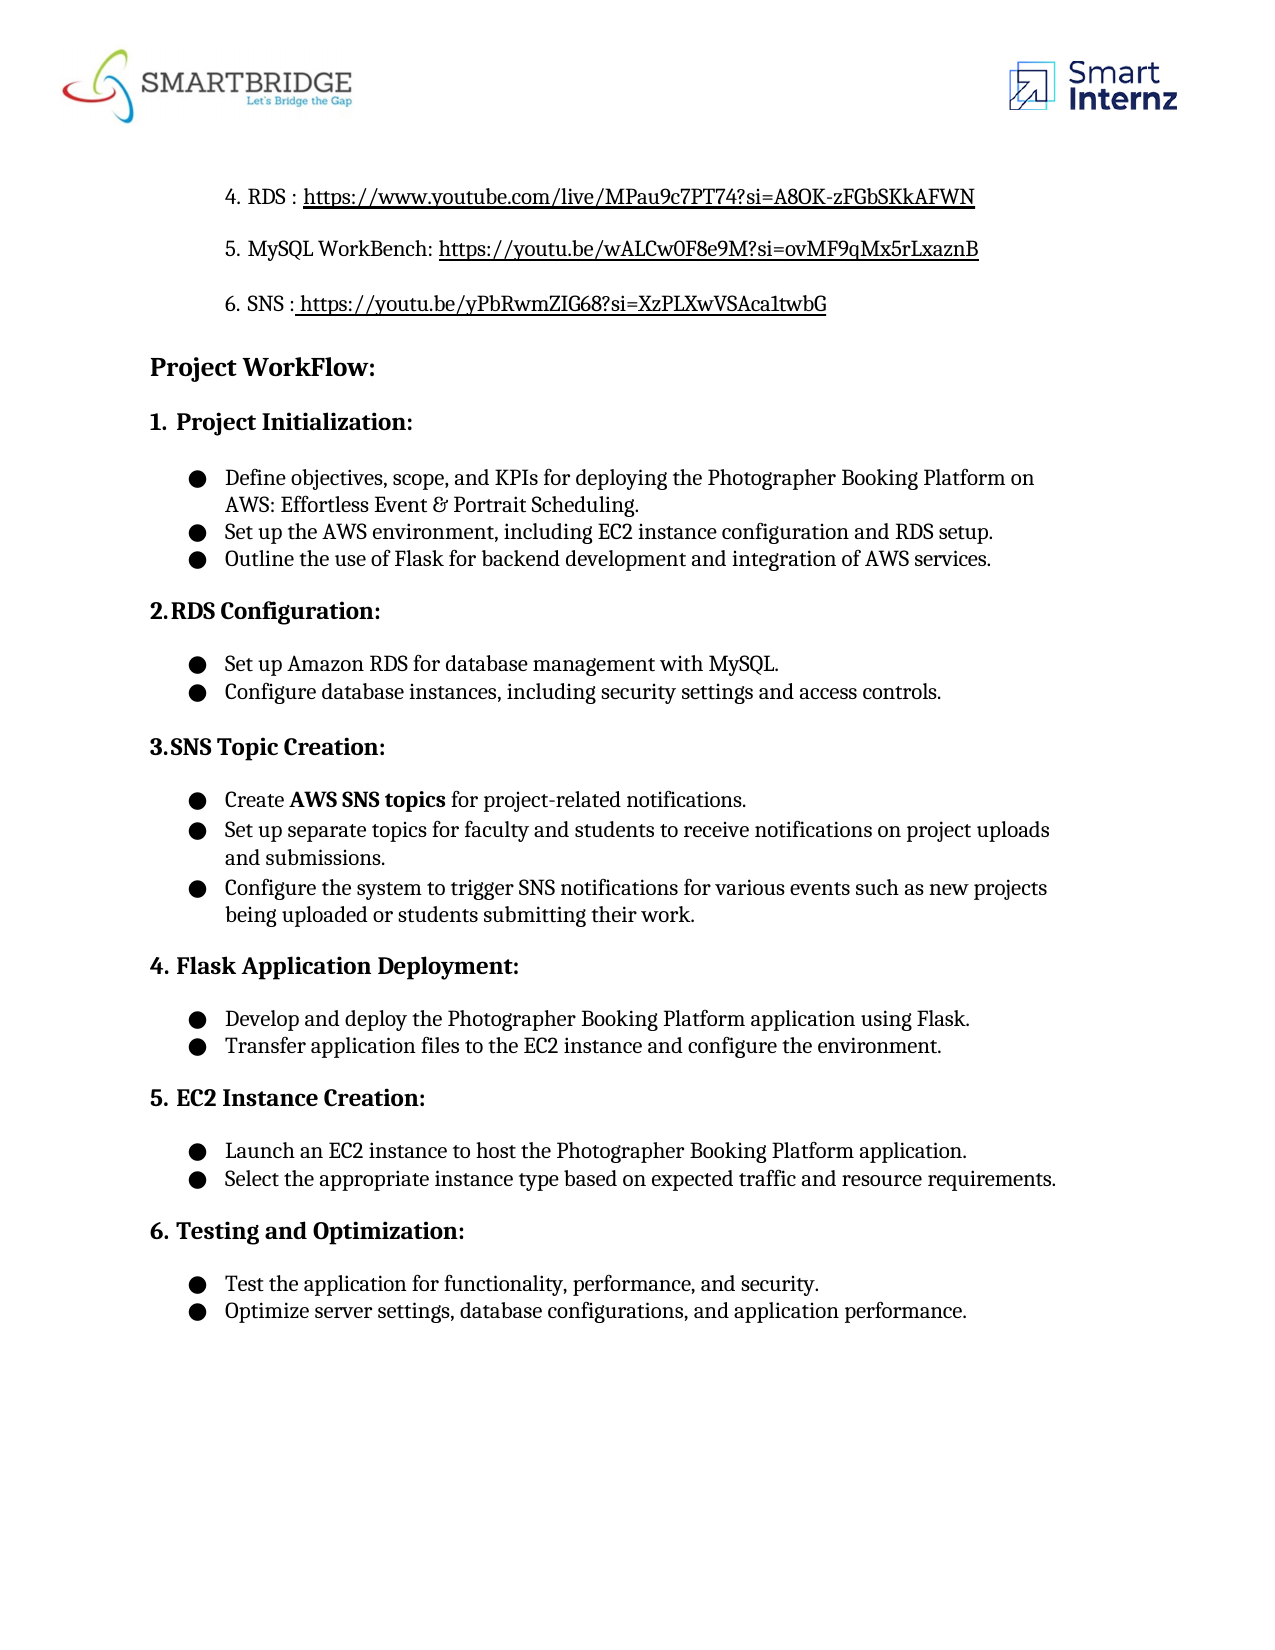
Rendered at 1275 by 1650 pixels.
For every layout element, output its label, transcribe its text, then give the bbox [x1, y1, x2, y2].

list Launch an EC2 instance to host the Photographer Booking Platform application. [187, 1137, 1237, 1164]
list Develop and deploy the Photographer Booking Platform application using Flask. [187, 1004, 1237, 1032]
list Define objectives, scope, and KPIs for deploying the Photographer Booking Platform on AWS: Effortless Event & Portrait Scheduling. [187, 461, 1072, 518]
subtitle RDS Configuration: [150, 597, 1237, 626]
list Outline the use of Flask for backend development and integration of AWS services. [187, 545, 1237, 572]
list SNS : https://youtu.be/yPbRwmZIG68?si=XzPLXwVSAca1twbG [225, 291, 1237, 317]
list Set up the AWS environment, including EC2 instance configuration and RDS setup. [187, 518, 1237, 545]
list Select the appropriate instance type based on expected traffic and resource requirements. [187, 1164, 1237, 1192]
list Set up Amazon RDS for database management with MySQL. [187, 650, 1237, 677]
list Test the application for functionality, performance, and security. [187, 1269, 1237, 1297]
list RDS : https://www.youtube.com/live/MPau9c7PT74?si=A8OK-zFGbSKkAFWN [225, 183, 1237, 210]
list Transfer application files to the EC2 instance and configure the environment. [187, 1032, 1237, 1059]
picture [59, 43, 355, 127]
subtitle Project WorkFlow: [150, 352, 1237, 383]
list Optimize server settings, database configurations, and application performance. [187, 1297, 1237, 1324]
list Set up separate topics for faculty and students to receive notifications on project uploads and submissions. [187, 813, 1088, 871]
list MySQL WorkBench: https://youtu.be/wALCw0F8e9M?si=ovMF9qMx5rLxaznB [225, 236, 1237, 262]
picture [1004, 61, 1182, 110]
list Configure the system to trigger SNS notifications for various events such as new projects being uploaded or students submitting their work. [187, 871, 1085, 928]
subtitle Testing and Optimization: [150, 1217, 1237, 1245]
subtitle Project Initialization: [150, 408, 1237, 437]
subtitle EC2 Instance Creation: [150, 1084, 1237, 1113]
subtitle Flask Application Deployment: [150, 952, 1237, 981]
list Create AWS SNS topics for project-related notifications. [187, 786, 1237, 813]
list Configure database instances, including security settings and access controls. [187, 677, 1237, 704]
subtitle SNS Topic Creation: [150, 733, 1237, 762]
